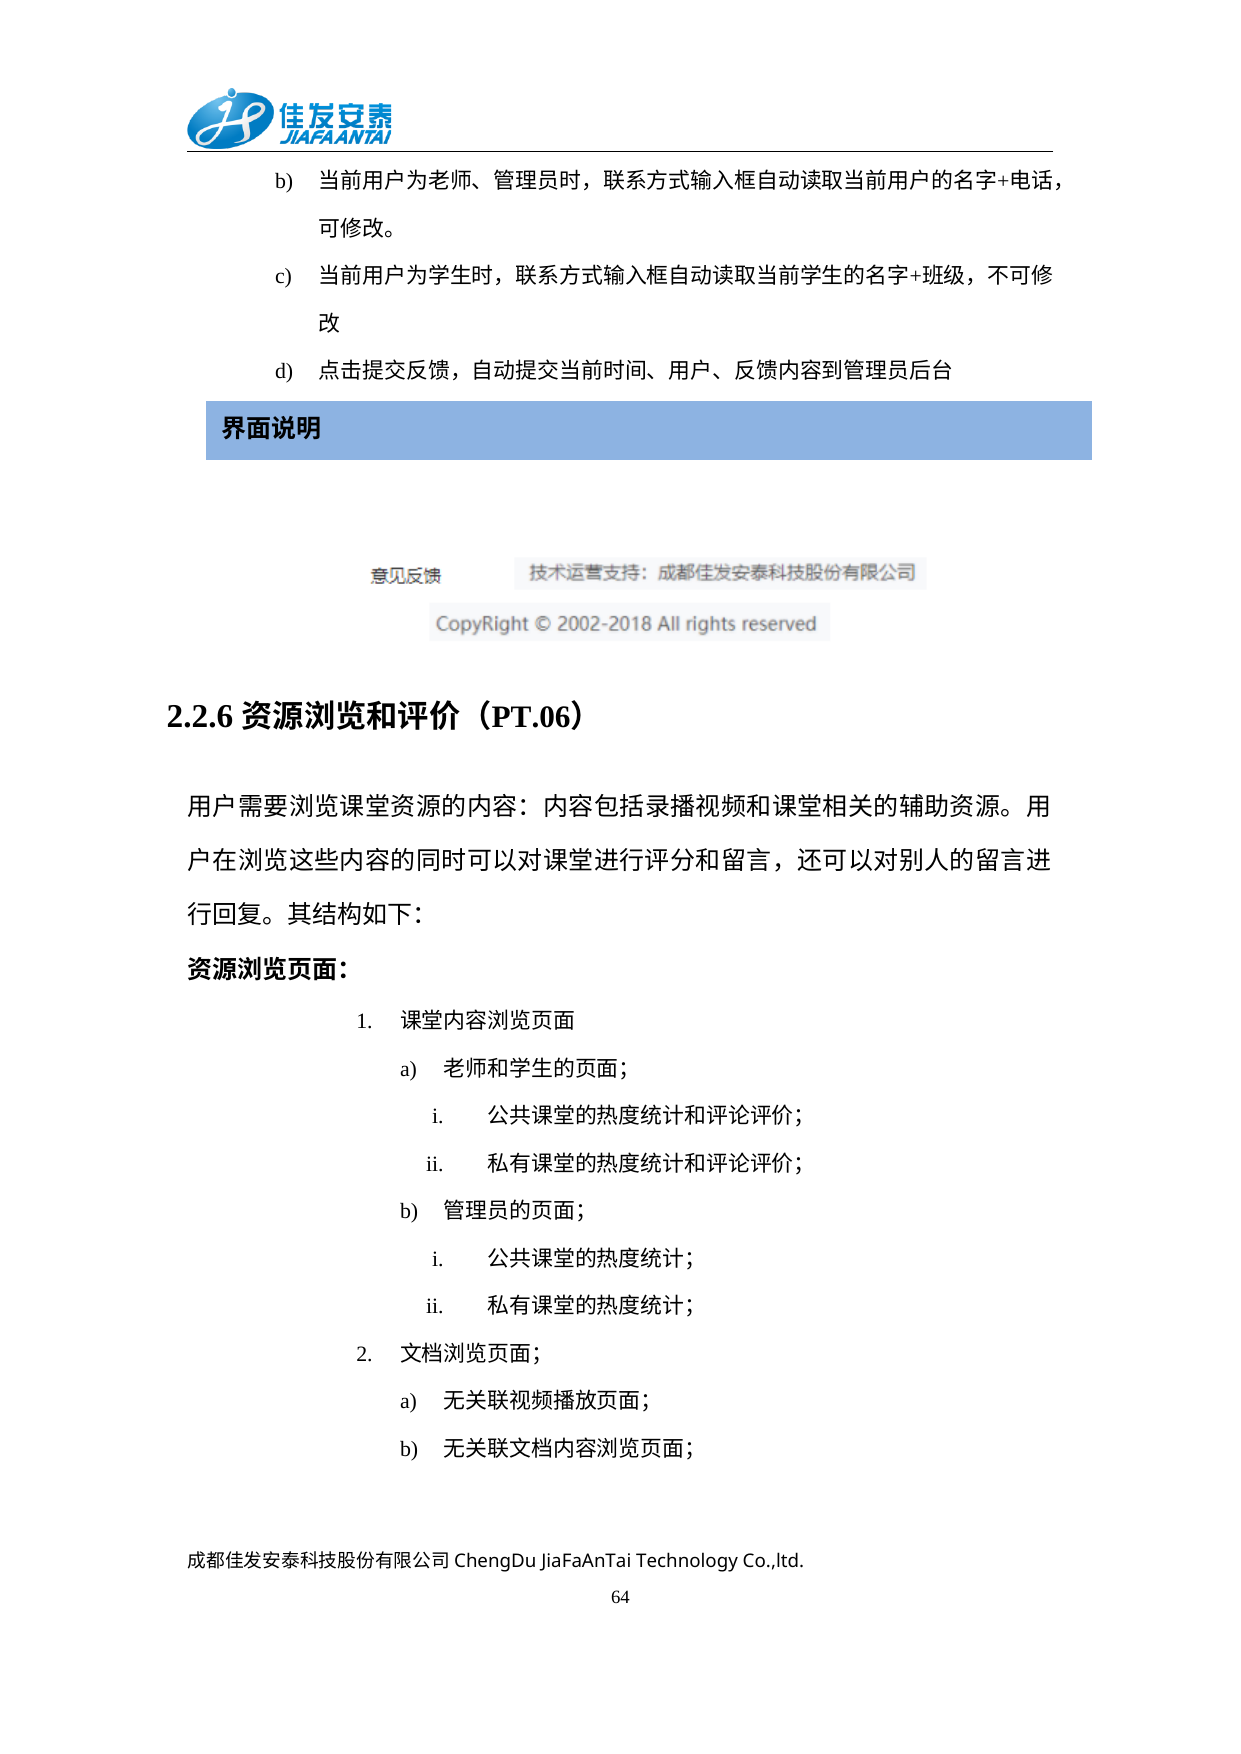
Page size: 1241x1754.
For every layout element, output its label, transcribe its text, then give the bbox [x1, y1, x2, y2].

list 管理员的页面； [400, 1193, 1053, 1225]
list 无关联文档内容浏览页面； [400, 1431, 1053, 1463]
list 公共课堂的热度统计和评论评价； [443, 1098, 1053, 1130]
list 私有课堂的热度统计； [443, 1288, 1053, 1320]
text 用户需要浏览课堂资源的内容：内容包括录播视频和课堂相关的辅助资源。用户在浏览这些内容的同时可以对课堂进行评分和留言，还可以对别人的留言进行回复。其结构如下： [187, 786, 1053, 931]
list 老师和学生的页面； [400, 1051, 1053, 1083]
picture [187, 474, 1053, 650]
list 当前用户为学生时，联系方式输入框自动读取当前学生的名字+班级，不可修改 [275, 258, 1053, 337]
list 课堂内容浏览页面 [356, 1003, 1053, 1035]
list 点击提交反馈，自动提交当前时间、用户、反馈内容到管理员后台 [275, 353, 1053, 385]
text 资源浏览页面： [187, 949, 1053, 985]
list 无关联视频播放页面； [400, 1383, 1053, 1415]
picture [187, 88, 392, 149]
list 公共课堂的热度统计； [443, 1241, 1053, 1273]
subtitle 资源浏览和评价（PT.06） [166, 691, 1053, 736]
list 当前用户为老师、管理员时，联系方式输入框自动读取当前用户的名字+电话，可修改。 [275, 163, 1053, 242]
list 文档浏览页面； [356, 1336, 1053, 1368]
list 私有课堂的热度统计和评论评价； [443, 1146, 1053, 1178]
